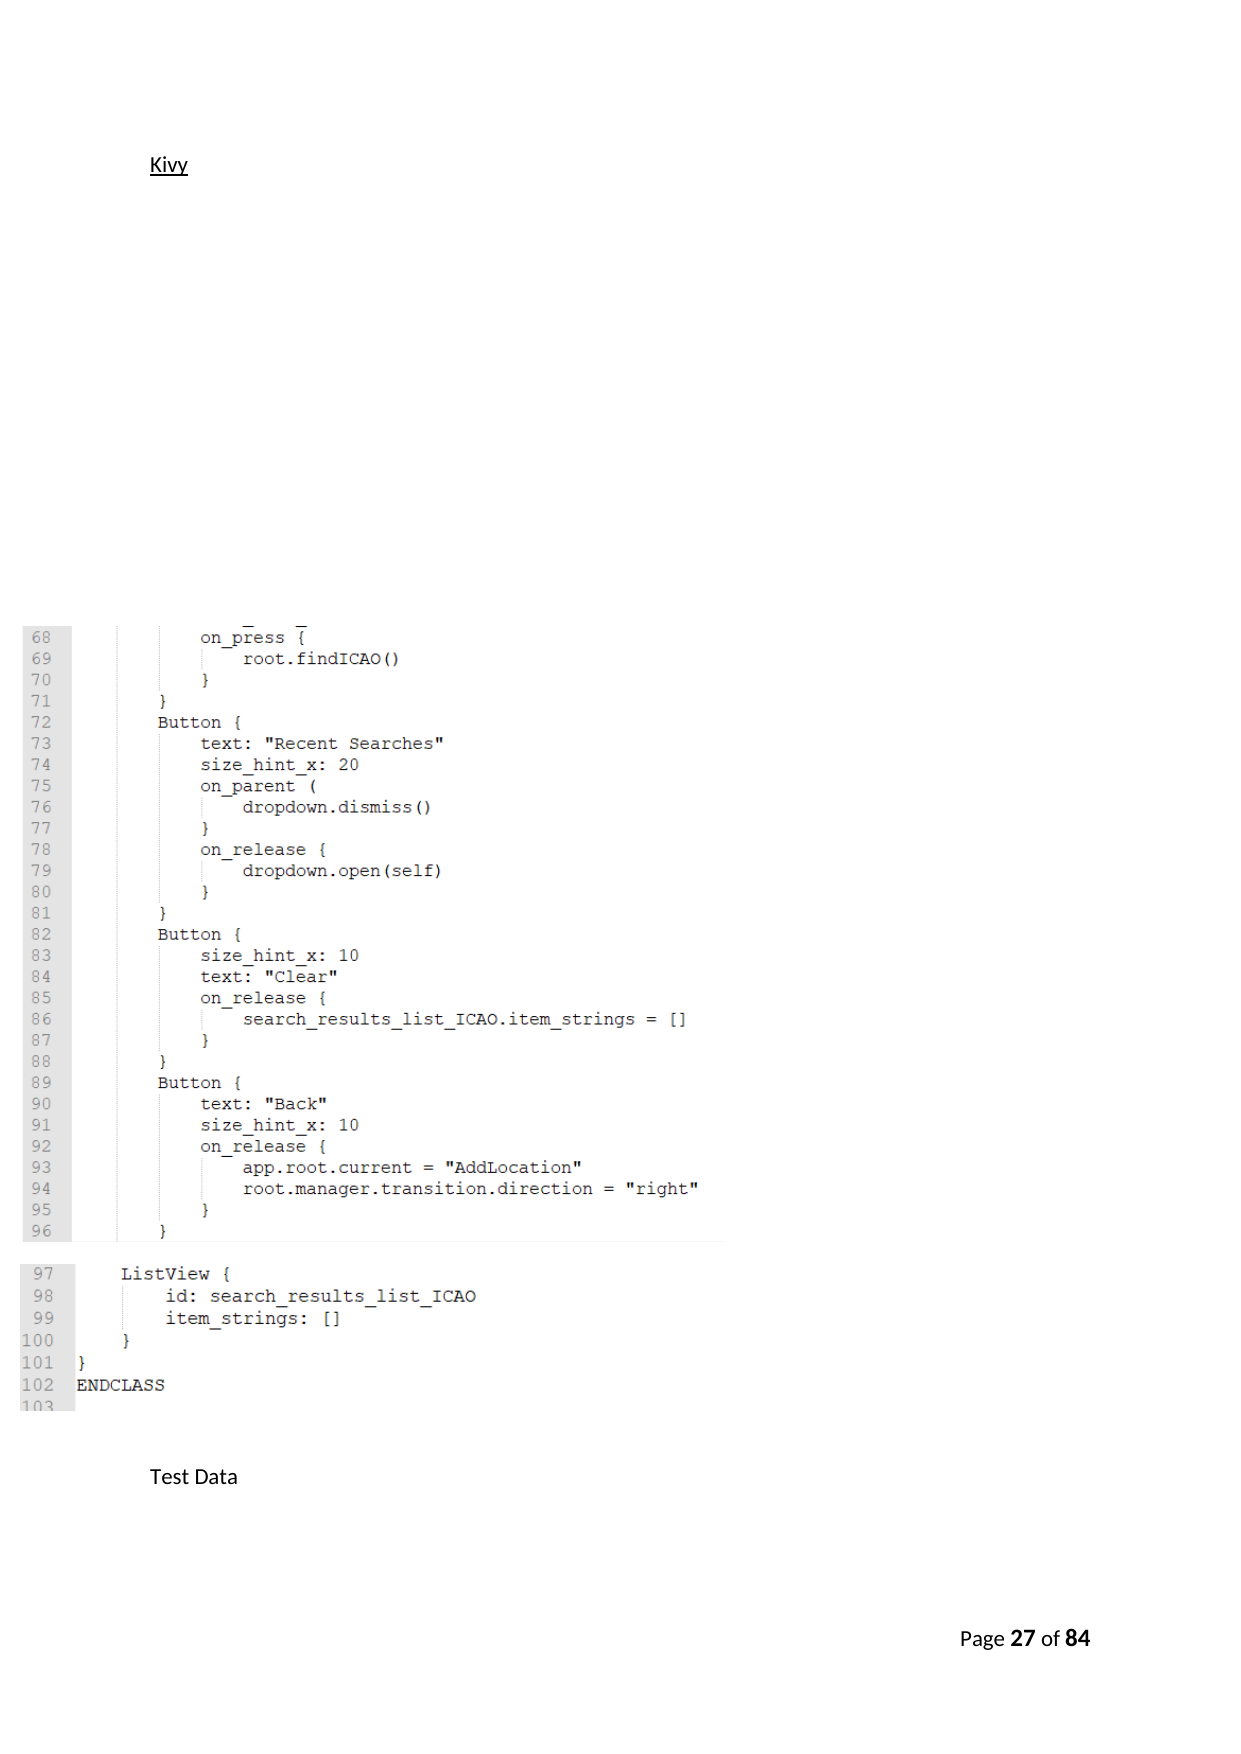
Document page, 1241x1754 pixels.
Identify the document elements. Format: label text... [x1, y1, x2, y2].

text Kivy [150, 150, 1090, 178]
text Test Data [150, 1462, 1090, 1491]
picture [22, 626, 725, 1242]
picture [20, 1264, 789, 1411]
